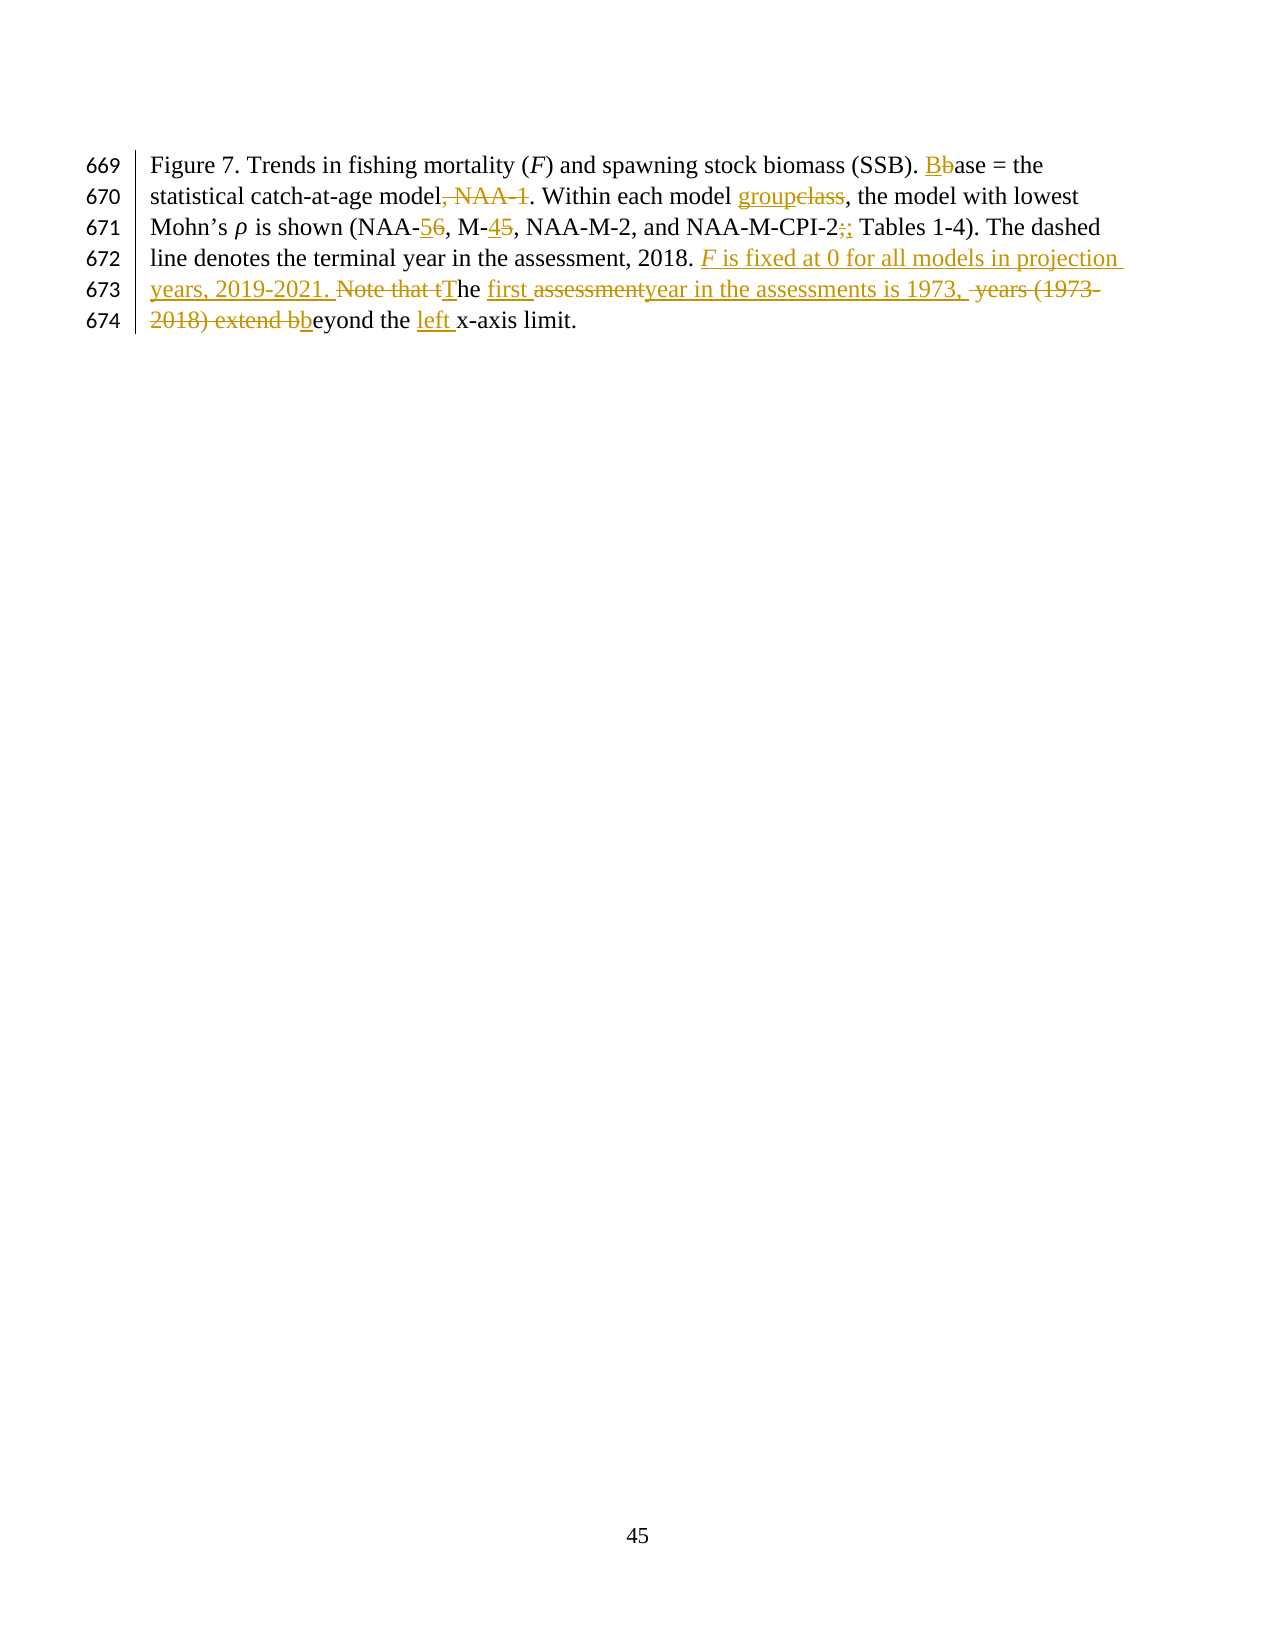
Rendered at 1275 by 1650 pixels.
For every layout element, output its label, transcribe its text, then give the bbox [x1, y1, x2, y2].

text Figure 7. Trends in fishing mortality (F) and spawning stock biomass (SSB). ase = the statistical catch-at-age model. Within each model , the model with lowest Mohn’s is shown (NAA-, M-, NAA-M-2, and NAA-M-CPI-2 Tables 1-4). The dashed line denotes the terminal year in the assessment, 2018. he eyond the x-axis limit. [150, 150, 1125, 334]
